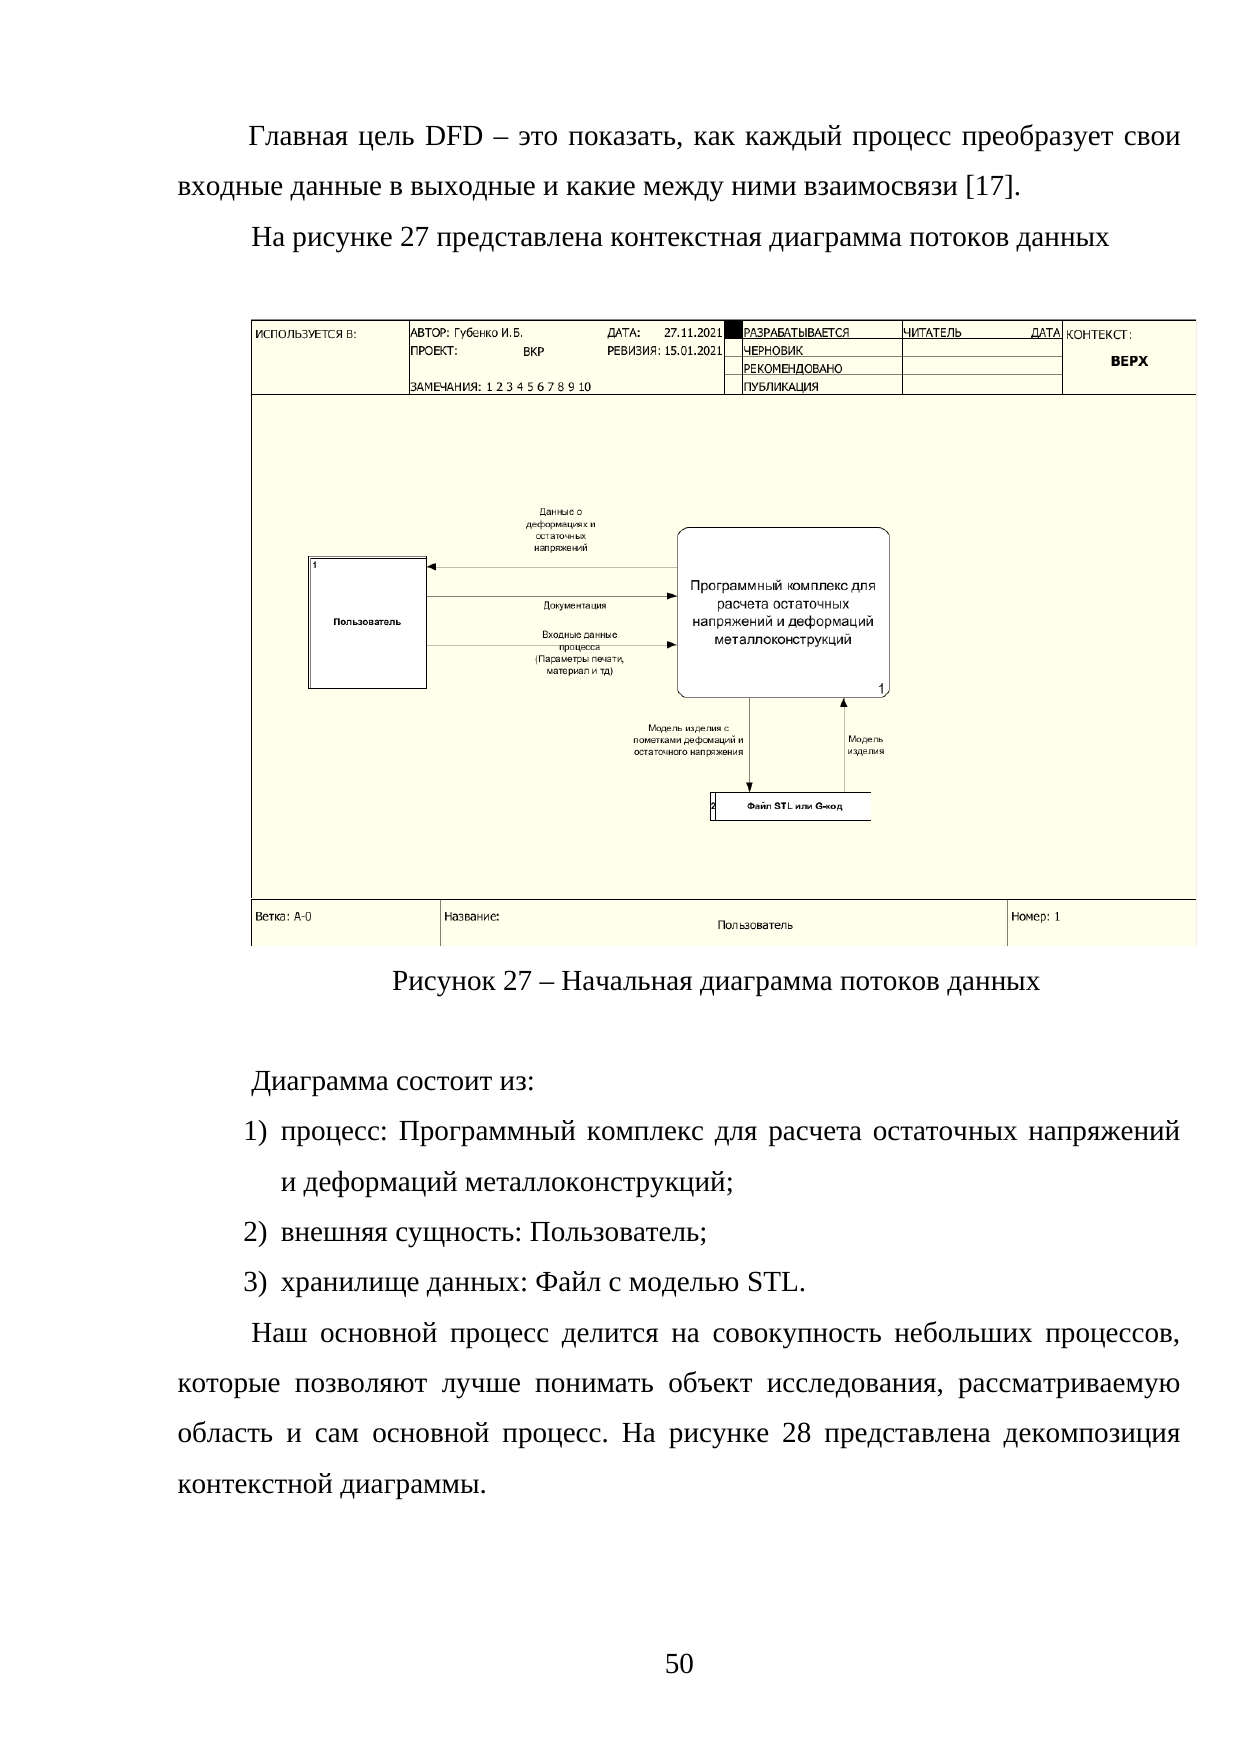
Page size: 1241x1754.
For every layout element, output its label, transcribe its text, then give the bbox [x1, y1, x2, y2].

text Рисунок 27 – Начальная диаграмма потоков данных [177, 963, 1181, 996]
list процесс: Программный комплекс для расчета остаточных напряжений и деформаций металлоконструкций; [243, 1113, 1181, 1197]
list хранилище данных: Файл с моделью STL. [243, 1264, 1181, 1298]
text Главная цель DFD – это показать, как каждый процесс преобразует свои входные данные в выходные и какие между ними взаимосвязи [17]. [177, 118, 1181, 202]
list внешняя сущность: Пользователь; [243, 1214, 1181, 1248]
text Наш основной процесс делится на совокупность небольших процессов, которые позволяют лучше понимать объект исследования, рассматриваемую область и сам основной процесс. На рисунке 28 представлена декомпозиция контекстной диаграммы. [177, 1315, 1181, 1499]
text Диаграмма состоит из: [177, 1063, 1181, 1097]
picture [251, 319, 1197, 946]
text На рисунке 27 представлена контекстная диаграмма потоков данных [177, 219, 1181, 252]
